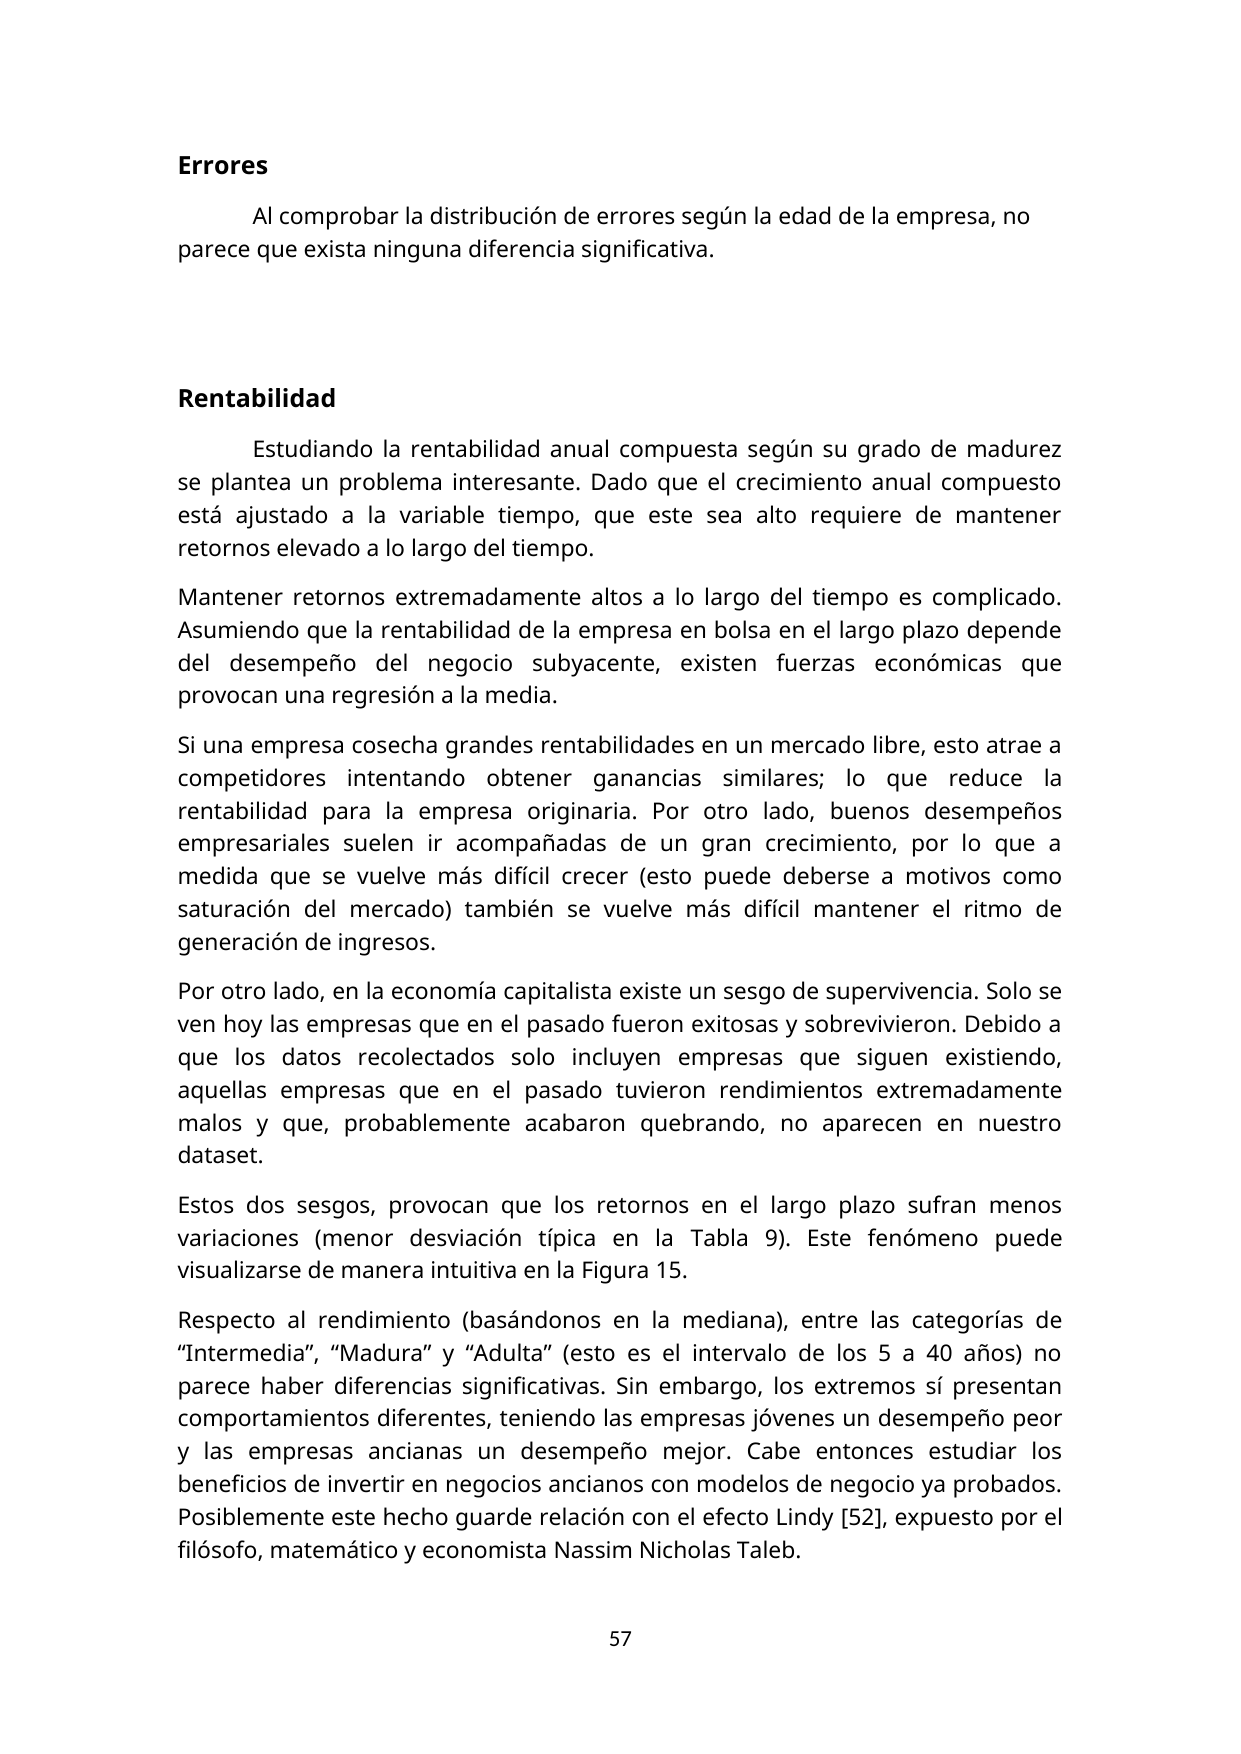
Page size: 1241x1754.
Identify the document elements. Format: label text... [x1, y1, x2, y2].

text Por otro lado, en la economía capitalista existe un sesgo de supervivencia. Solo se ven hoy las empresas que en el pasado fueron exitosas y sobrevivieron. Debido a que los datos recolectados solo incluyen empresas que siguen existiendo, aquellas empresas que en el pasado tuvieron rendimientos extremadamente malos y que, probablemente acabaron quebrando, no aparecen en nuestro dataset. [177, 975, 1063, 1171]
text Errores [177, 148, 1063, 182]
text Si una empresa cosecha grandes rentabilidades en un mercado libre, esto atrae a competidores intentando obtener ganancias similares; lo que reduce la rentabilidad para la empresa originaria. Por otro lado, buenos desempeños empresariales suelen ir acompañadas de un gran crecimiento, por lo que a medida que se vuelve más difícil crecer (esto puede deberse a motivos como saturación del mercado) también se vuelve más difícil mantener el ritmo de generación de ingresos. [177, 729, 1063, 957]
text Estudiando la rentabilidad anual compuesta según su grado de madurez se plantea un problema interesante. Dado que el crecimiento anual compuesto está ajustado a la variable tiempo, que este sea alto requiere de mantener retornos elevado a lo largo del tiempo. [177, 433, 1063, 563]
text Rentabilidad [177, 381, 1063, 415]
text Estos dos sesgos, provocan que los retornos en el largo plazo sufran menos variaciones (menor desviación típica en la Tabla 9). Este fenómeno puede visualizarse de manera intuitiva en la Figura 15. [177, 1189, 1063, 1286]
list Al comprobar la distribución de errores según la edad de la empresa, no parece que exista ninguna diferencia significativa. [177, 200, 1063, 264]
text Respecto al rendimiento (basándonos en la mediana), entre las categorías de “Intermedia”, “Madura” y “Adulta” (esto es el intervalo de los 5 a 40 años) no parece haber diferencias significativas. Sin embargo, los extremos sí presentan comportamientos diferentes, teniendo las empresas jóvenes un desempeño peor y las empresas ancianas un desempeño mejor. Cabe entonces estudiar los beneficios de invertir en negocios ancianos con modelos de negocio ya probados. Posiblemente este hecho guarde relación con el efecto Lindy, expuesto por el filósofo, matemático y economista Nassim Nicholas Taleb. [177, 1304, 1063, 1565]
text Mantener retornos extremadamente altos a lo largo del tiempo es complicado. Asumiendo que la rentabilidad de la empresa en bolsa en el largo plazo depende del desempeño del negocio subyacente, existen fuerzas económicas que provocan una regresión a la media. [177, 581, 1063, 711]
